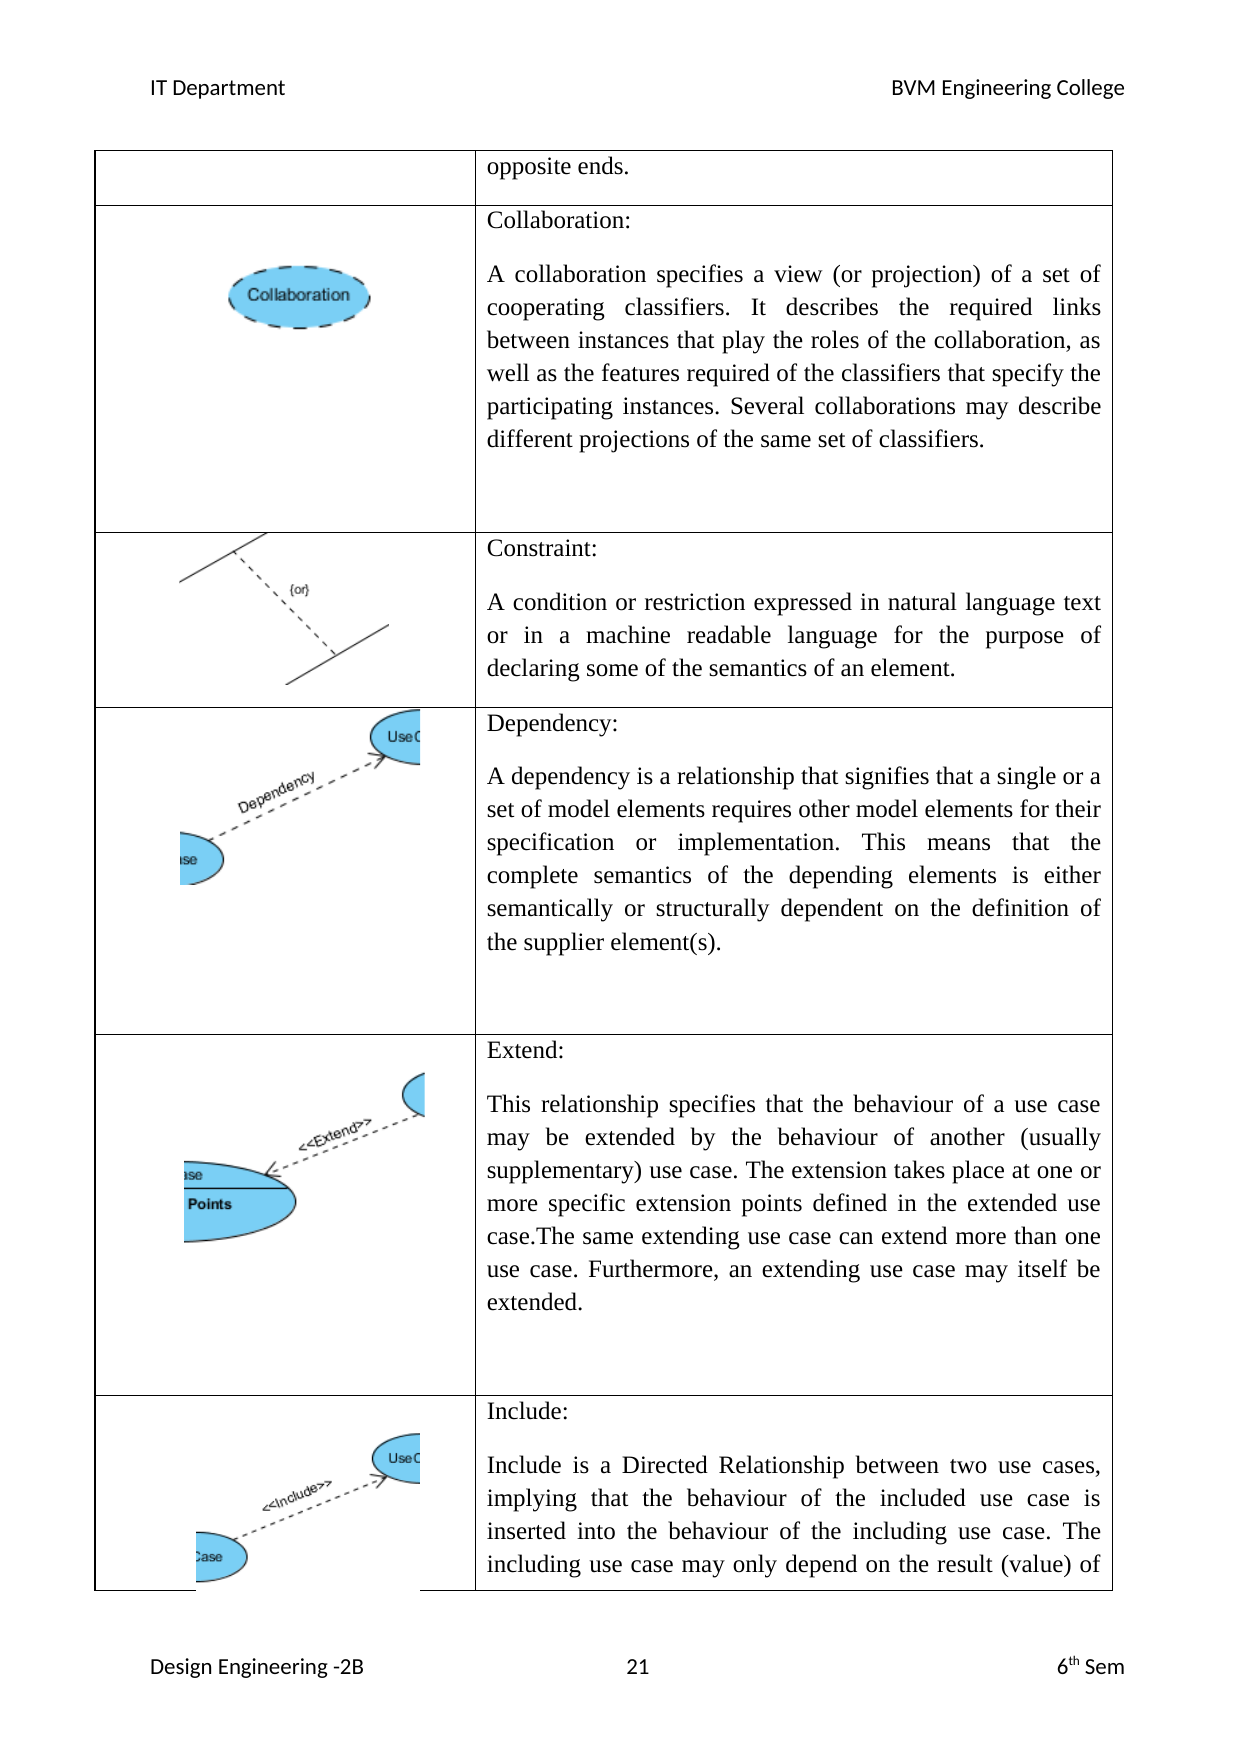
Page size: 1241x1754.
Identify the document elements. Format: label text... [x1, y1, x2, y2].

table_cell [476, 1396, 1112, 1590]
table_cell [96, 1035, 475, 1395]
table_cell [96, 151, 475, 204]
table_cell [476, 151, 1112, 204]
picture [205, 242, 395, 353]
table_cell Constraint: A condition or restriction expressed in natural language text or in a machine readable language for the purpose of declaring some of the semantics of an element. [476, 533, 1112, 707]
picture [184, 1065, 425, 1248]
picture [180, 708, 421, 885]
table_cell [96, 1396, 475, 1590]
table_cell Extend: This relationship specifies that the behaviour of a use case may be extended by the behaviour of another (usually supplementary) use case. The extension takes place at one or more specific extension points defined in the extended use case.The same extending use case can extend more than one use case. Furthermore, an extending use case may itself be extended. [476, 1035, 1112, 1395]
table_cell Collaboration: A collaboration specifies a view (or projection) of a set of cooperating classifiers. It describes the required links between instances that play the roles of the collaboration, as well as the features required of the classifiers that specify the participating instances. Several collaborations may describe different projections of the same set of classifiers. [476, 206, 1112, 532]
table_cell Dependency: A dependency is a relationship that signifies that a single or a set of model elements requires other model elements for their specification or implementation. This means that the complete semantics of the depending elements is either semantically or structurally dependent on the definition of the supplier element(s). [476, 708, 1112, 1034]
table_cell [96, 206, 475, 532]
picture [179, 533, 389, 685]
picture [196, 1431, 420, 1591]
table_cell [96, 708, 475, 1034]
table_cell [96, 533, 475, 707]
